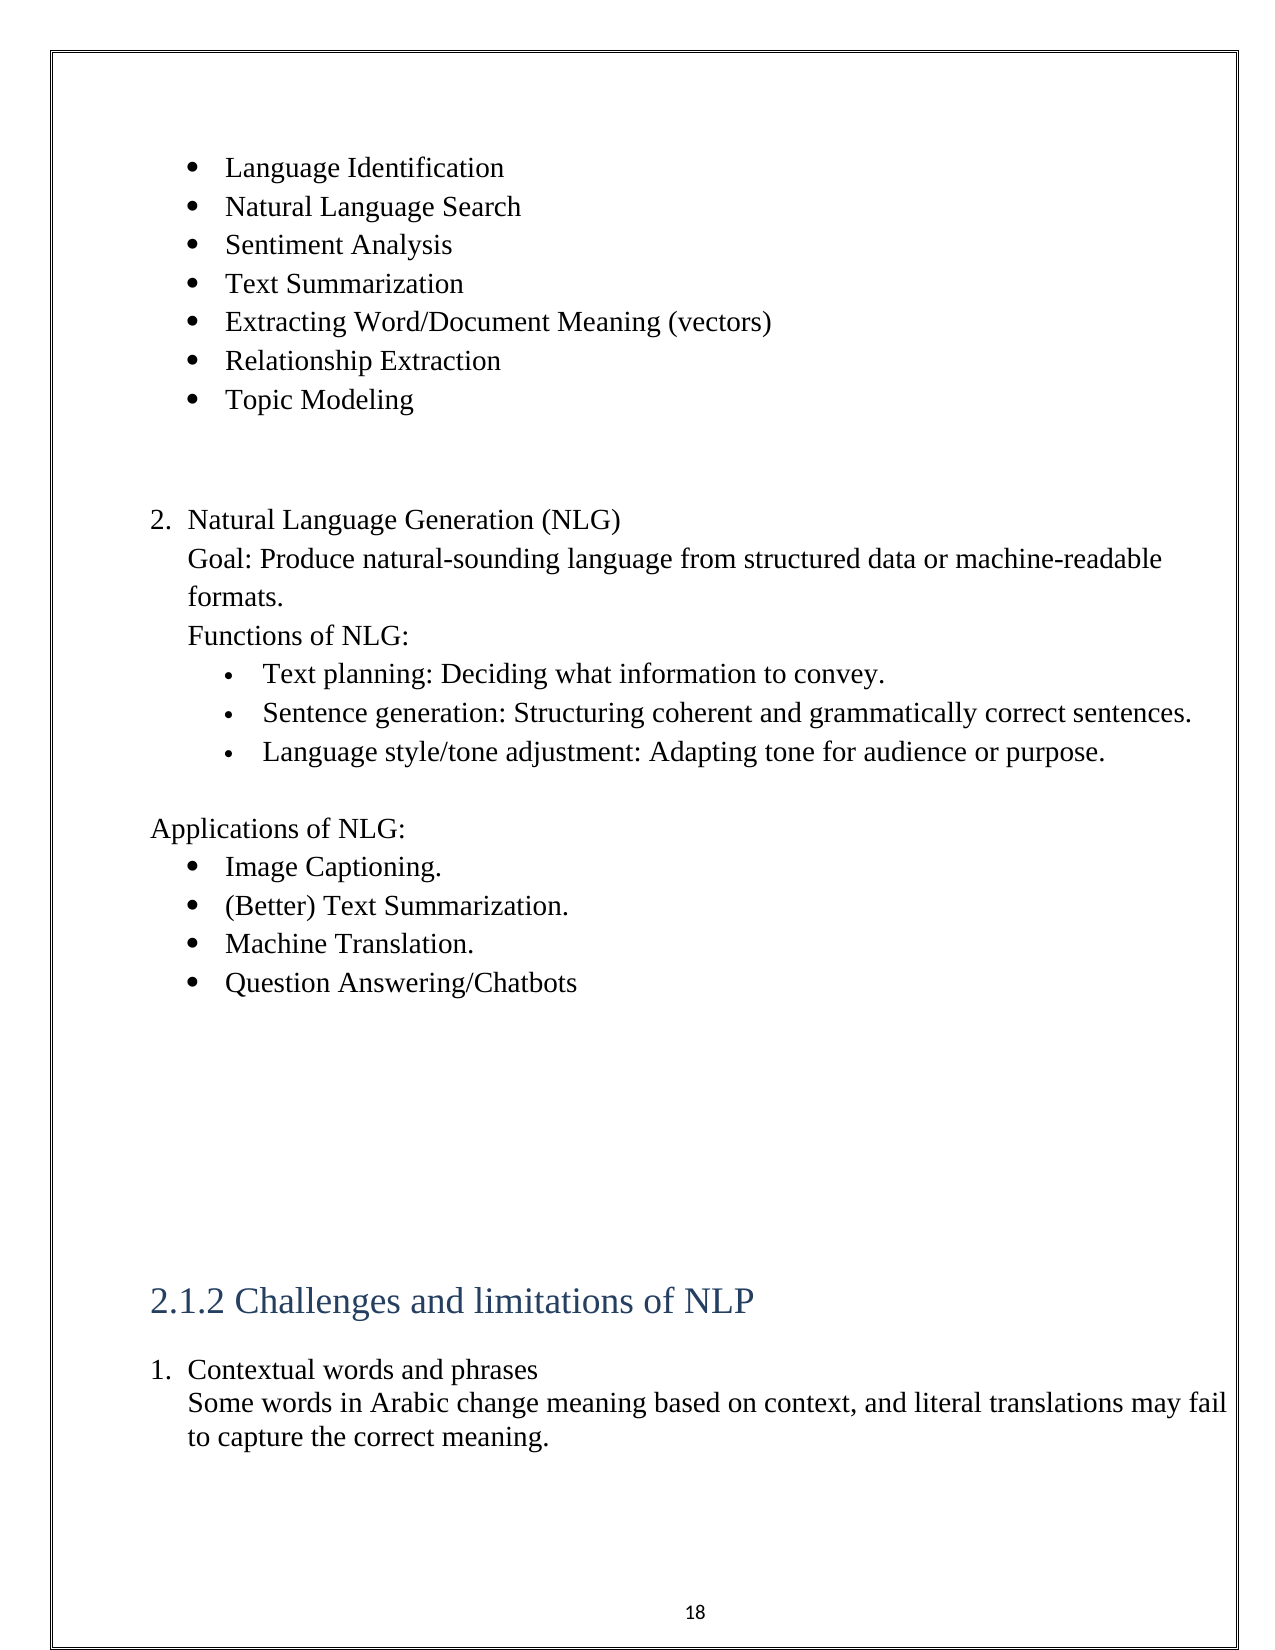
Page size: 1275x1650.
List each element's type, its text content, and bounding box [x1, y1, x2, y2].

text Some words in Arabic change meaning based on context, and literal translations may fail to capture the correct meaning. [187, 1386, 1236, 1453]
list Natural Language Search [187, 189, 1236, 222]
list Relationship Extraction [187, 343, 1236, 377]
list Sentence generation: Structuring coherent and grammatically correct sentences. [225, 695, 1236, 729]
list Image Captioning. [187, 849, 1236, 883]
list Contextual words and phrases [150, 1352, 1236, 1386]
text Functions of NLG: [187, 618, 1236, 652]
list Extracting Word/Document Meaning (vectors) [187, 304, 1236, 338]
list Text Summarization [187, 266, 1236, 299]
list Question Answering/Chatbots [187, 965, 1236, 999]
list (Better) Text Summarization. [187, 888, 1236, 922]
text Goal: Produce natural-sounding language from structured data or machine-readable formats. [187, 541, 1236, 613]
list Natural Language Generation (NLG) [150, 502, 1236, 536]
list Topic Modeling [187, 382, 1236, 416]
subtitle 2.1.2 Challenges and limitations of NLP [150, 1278, 1236, 1322]
text Applications of NLG: [150, 811, 1236, 844]
list Sentiment Analysis [187, 227, 1236, 261]
list Language Identification [187, 150, 1236, 184]
list Machine Translation. [187, 927, 1236, 960]
list Language style/tone adjustment: Adapting tone for audience or purpose. [225, 734, 1236, 767]
list Text planning: Deciding what information to convey. [225, 657, 1236, 690]
